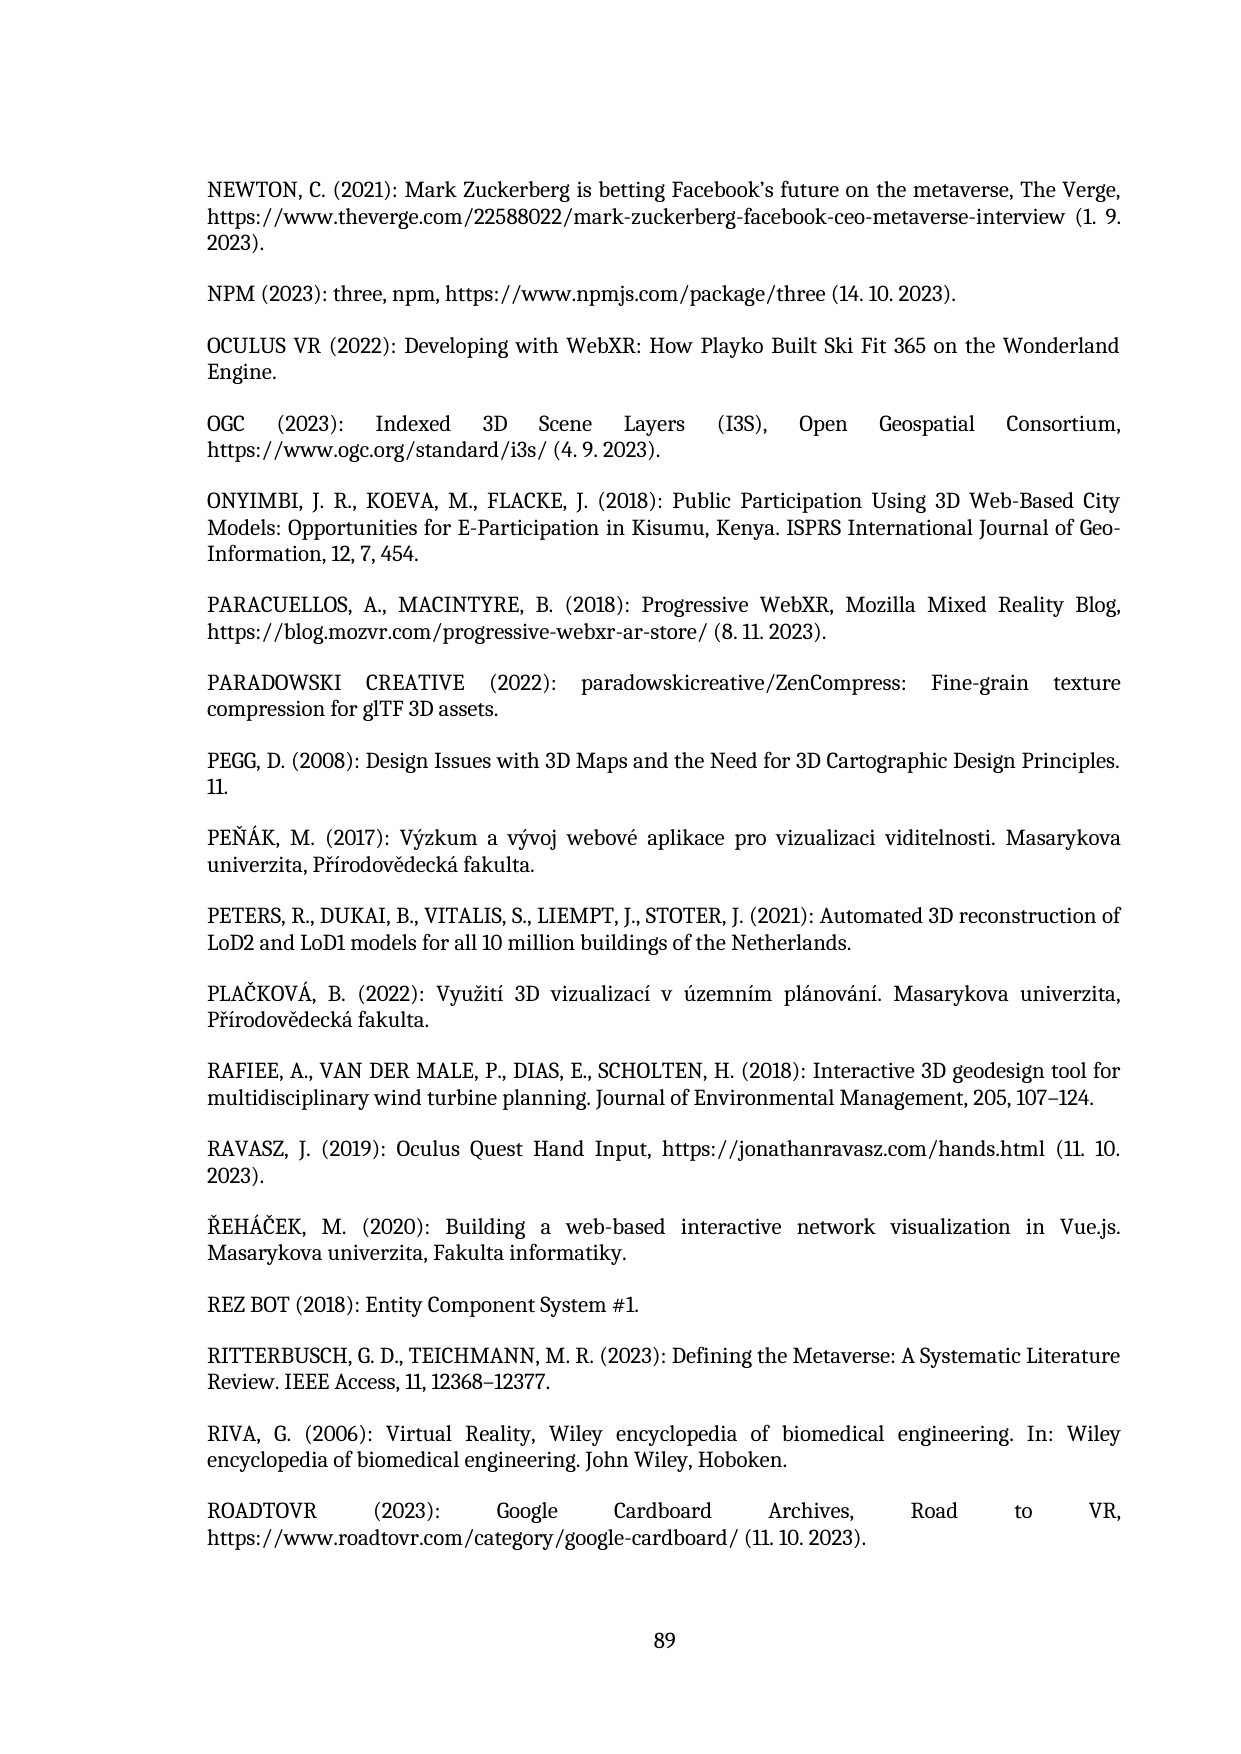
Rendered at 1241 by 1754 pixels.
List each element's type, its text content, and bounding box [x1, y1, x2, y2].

text OGC (2023): Indexed 3D Scene Layers (I3S), Open Geospatial Consortium, https://www.ogc.org/standard/i3s/ (4. 9. 2023). [207, 410, 1122, 463]
text PARADOWSKI CREATIVE (2022): paradowskicreative/ZenCompress: Fine-grain texture compression for glTF 3D assets. [207, 670, 1122, 722]
text PEŇÁK, M. (2017): Výzkum a vývoj webové aplikace pro vizualizaci viditelnosti. Masarykova univerzita, Přírodovědecká fakulta. [207, 825, 1122, 878]
text OCULUS VR (2022): Developing with WebXR: How Playko Built Ski Fit 365 on the Wonderland Engine. [207, 333, 1122, 385]
text ŘEHÁČEK, M. (2020): Building a web-based interactive network visualization in Vue.js. Masarykova univerzita, Fakulta informatiky. [207, 1214, 1122, 1266]
text NPM (2023): three, npm, https://www.npmjs.com/package/three (14. 10. 2023). [207, 281, 1122, 308]
text REZ BOT (2018): Entity Component System #1. [207, 1291, 1122, 1318]
text ONYIMBI, J. R., KOEVA, M., FLACKE, J. (2018): Public Participation Using 3D Web-Based City Models: Opportunities for E-Participation in Kisumu, Kenya. ISPRS International Journal of Geo-Information, 12, 7, 454. [207, 488, 1122, 567]
text RAFIEE, A., VAN DER MALE, P., DIAS, E., SCHOLTEN, H. (2018): Interactive 3D geodesign tool for multidisciplinary wind turbine planning. Journal of Environmental Management, 205, 107–124. [207, 1058, 1122, 1111]
text PLAČKOVÁ, B. (2022): Využití 3D vizualizací v územním plánování. Masarykova univerzita, Přírodovědecká fakulta. [207, 981, 1122, 1033]
text ROADTOVR (2023): Google Cardboard Archives, Road to VR, https://www.roadtovr.com/category/google-cardboard/ (11. 10. 2023). [207, 1498, 1122, 1551]
text PARACUELLOS, A., MACINTYRE, B. (2018): Progressive WebXR, Mozilla Mixed Reality Blog, https://blog.mozvr.com/progressive-webxr-ar-store/ (8. 11. 2023). [207, 592, 1122, 645]
text RIVA, G. (2006): Virtual Reality, Wiley encyclopedia of biomedical engineering. In: Wiley encyclopedia of biomedical engineering. John Wiley, Hoboken. [207, 1421, 1122, 1473]
text PETERS, R., DUKAI, B., VITALIS, S., LIEMPT, J., STOTER, J. (2021): Automated 3D reconstruction of LoD2 and LoD1 models for all 10 million buildings of the Netherlands. [207, 903, 1122, 956]
text PEGG, D. (2008): Design Issues with 3D Maps and the Need for 3D Cartographic Design Principles. 11. [207, 747, 1122, 800]
text NEWTON, C. (2021): Mark Zuckerberg is betting Facebook’s future on the metaverse, The Verge, https://www.theverge.com/22588022/mark-zuckerberg-facebook-ceo-metaverse-interview (1. 9. 2023). [207, 177, 1122, 256]
text RAVASZ, J. (2019): Oculus Quest Hand Input, https://jonathanravasz.com/hands.html (11. 10. 2023). [207, 1136, 1122, 1189]
text RITTERBUSCH, G. D., TEICHMANN, M. R. (2023): Defining the Metaverse: A Systematic Literature Review. IEEE Access, 11, 12368–12377. [207, 1343, 1122, 1396]
